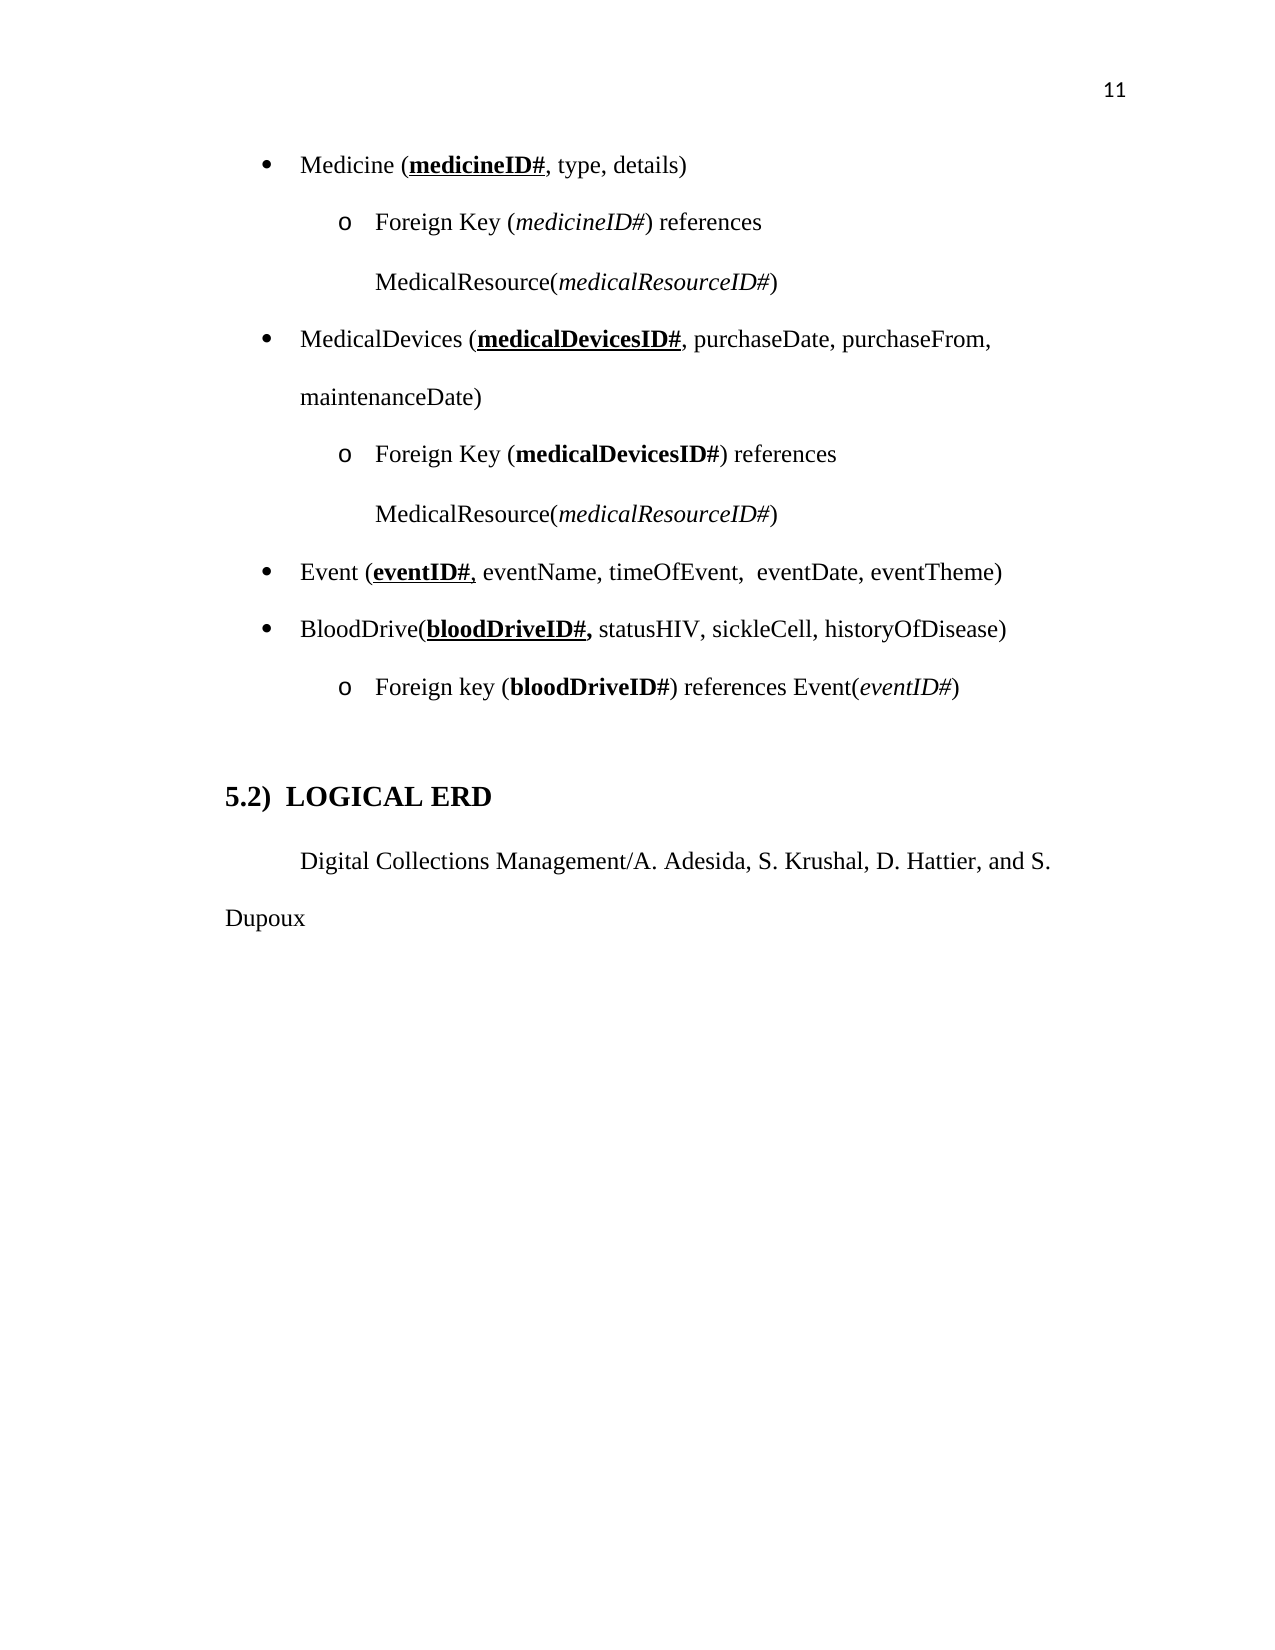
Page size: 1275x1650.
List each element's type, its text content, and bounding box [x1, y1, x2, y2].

list Medicine (medicineID#, type, details) [262, 150, 1125, 179]
text Digital Collections Management/A. Adesida, S. Krushal, D. Hattier, and S. Dupoux [225, 846, 1125, 932]
list Foreign key (bloodDriveID#) references Event(eventID#) [337, 672, 1125, 702]
list MedicalDevices (medicalDevicesID#, purchaseDate, purchaseFrom, maintenanceDate) [262, 324, 1125, 411]
list Event (eventID#, eventName, timeOfEvent, eventDate, eventTheme) [262, 557, 1125, 585]
text 5.2) LOGICAL ERD [150, 779, 1125, 812]
list Foreign Key (medicalDevicesID#) references MedicalResource(medicalResourceID#) [337, 439, 1125, 528]
list BloodDrive(bloodDriveID#, statusHIV, sickleCell, historyOfDisease) [262, 614, 1125, 643]
list Foreign Key (medicineID#) references MedicalResource(medicalResourceID#) [337, 207, 1125, 296]
